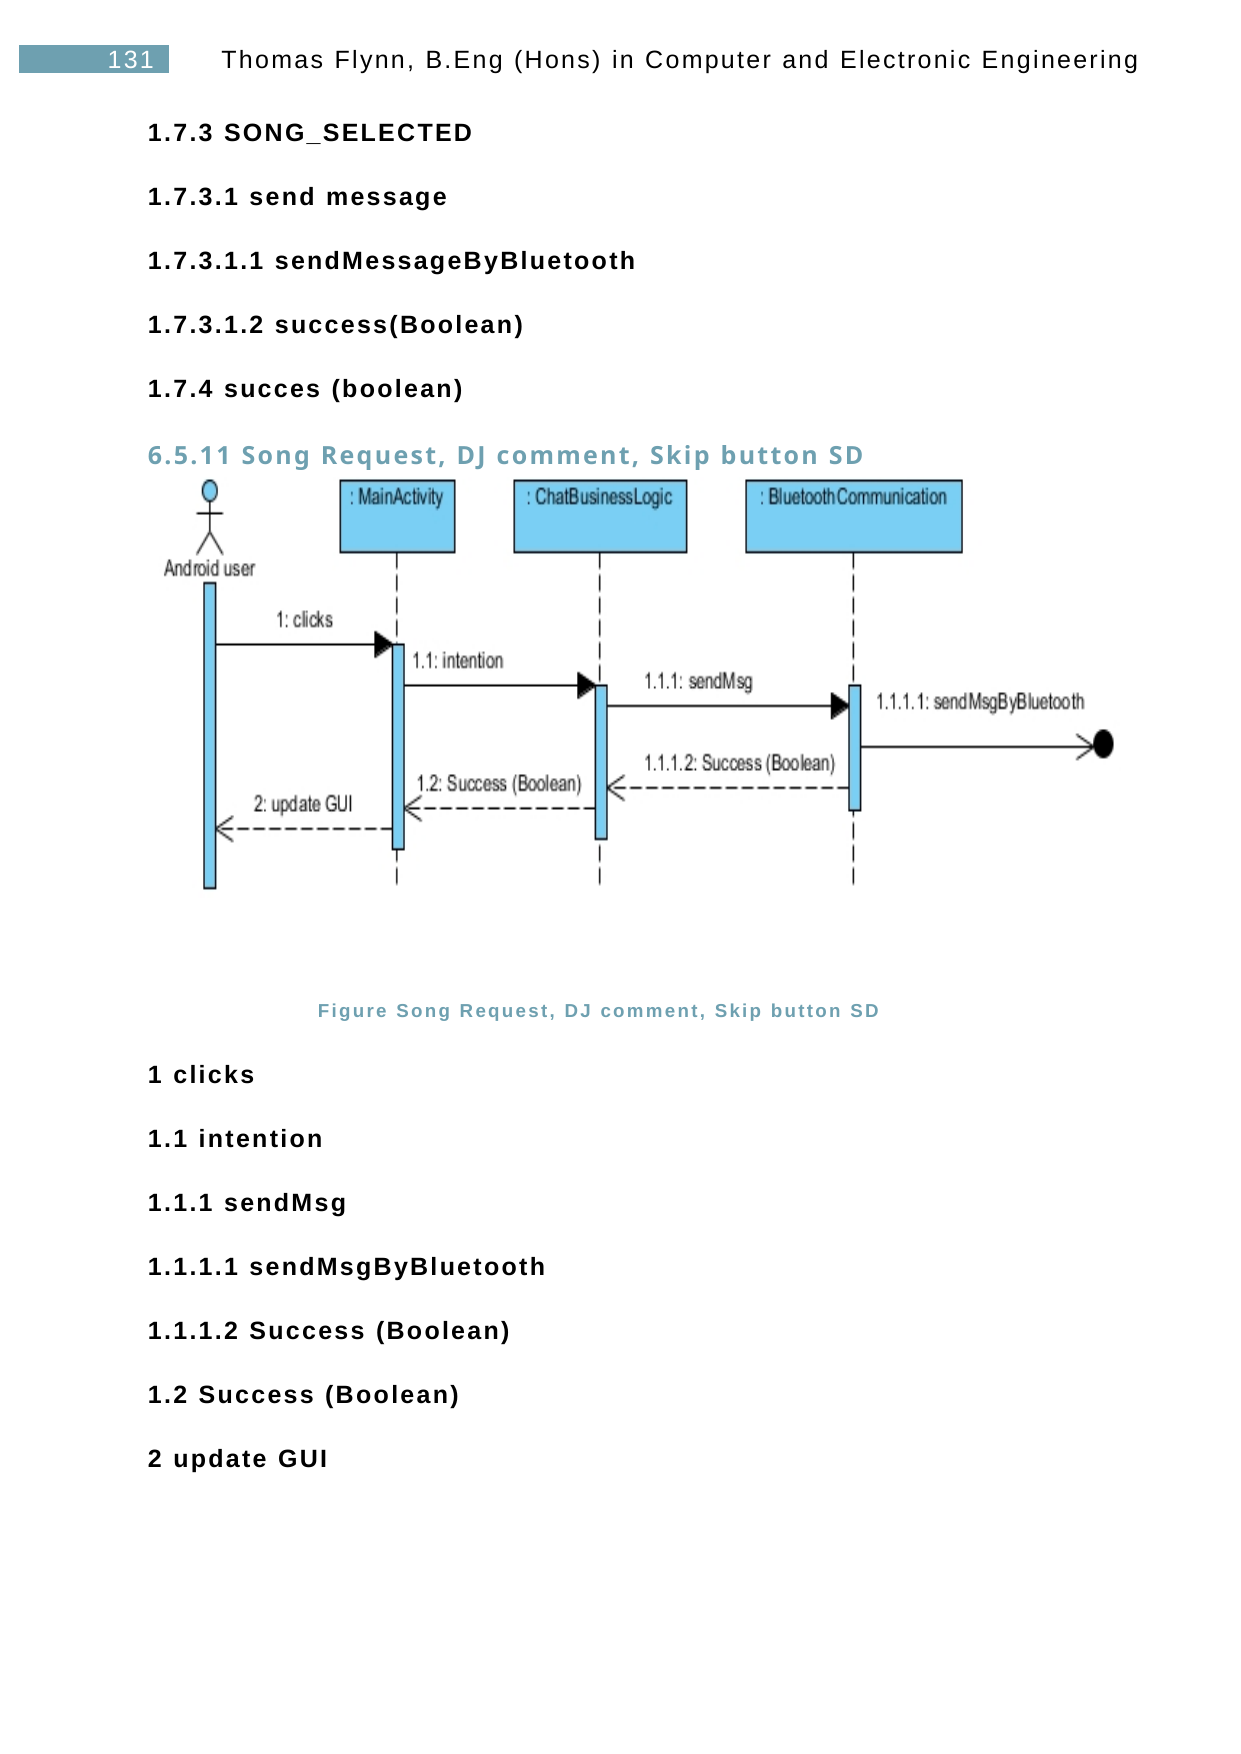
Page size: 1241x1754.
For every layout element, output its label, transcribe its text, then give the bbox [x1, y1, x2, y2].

text 1.7.3.1.2 success(Boolean) [148, 310, 1122, 339]
text 1.1.1 sendMsg [148, 1188, 1122, 1217]
text 1 clicks [148, 1061, 1122, 1089]
subtitle 6.5.11 Song Request, DJ comment, Skip button SD [148, 438, 1122, 472]
text 1.7.3.1.1 sendMessageByBluetooth [148, 246, 1122, 275]
text 1.7.3.1 send message [148, 182, 1122, 211]
text 1.1.1.2 Success (Boolean) [148, 1316, 1122, 1345]
text 1.1 intention [148, 1124, 1122, 1153]
picture [147, 477, 1121, 898]
text 2 update GUI [148, 1444, 1122, 1473]
text 1.7.4 succes (boolean) [148, 374, 1122, 403]
text 1.1.1.1 sendMsgByBluetooth [148, 1252, 1122, 1281]
text 1.2 Success (Boolean) [148, 1380, 1122, 1409]
text 1.7.3 SONG_SELECTED [148, 118, 1122, 147]
